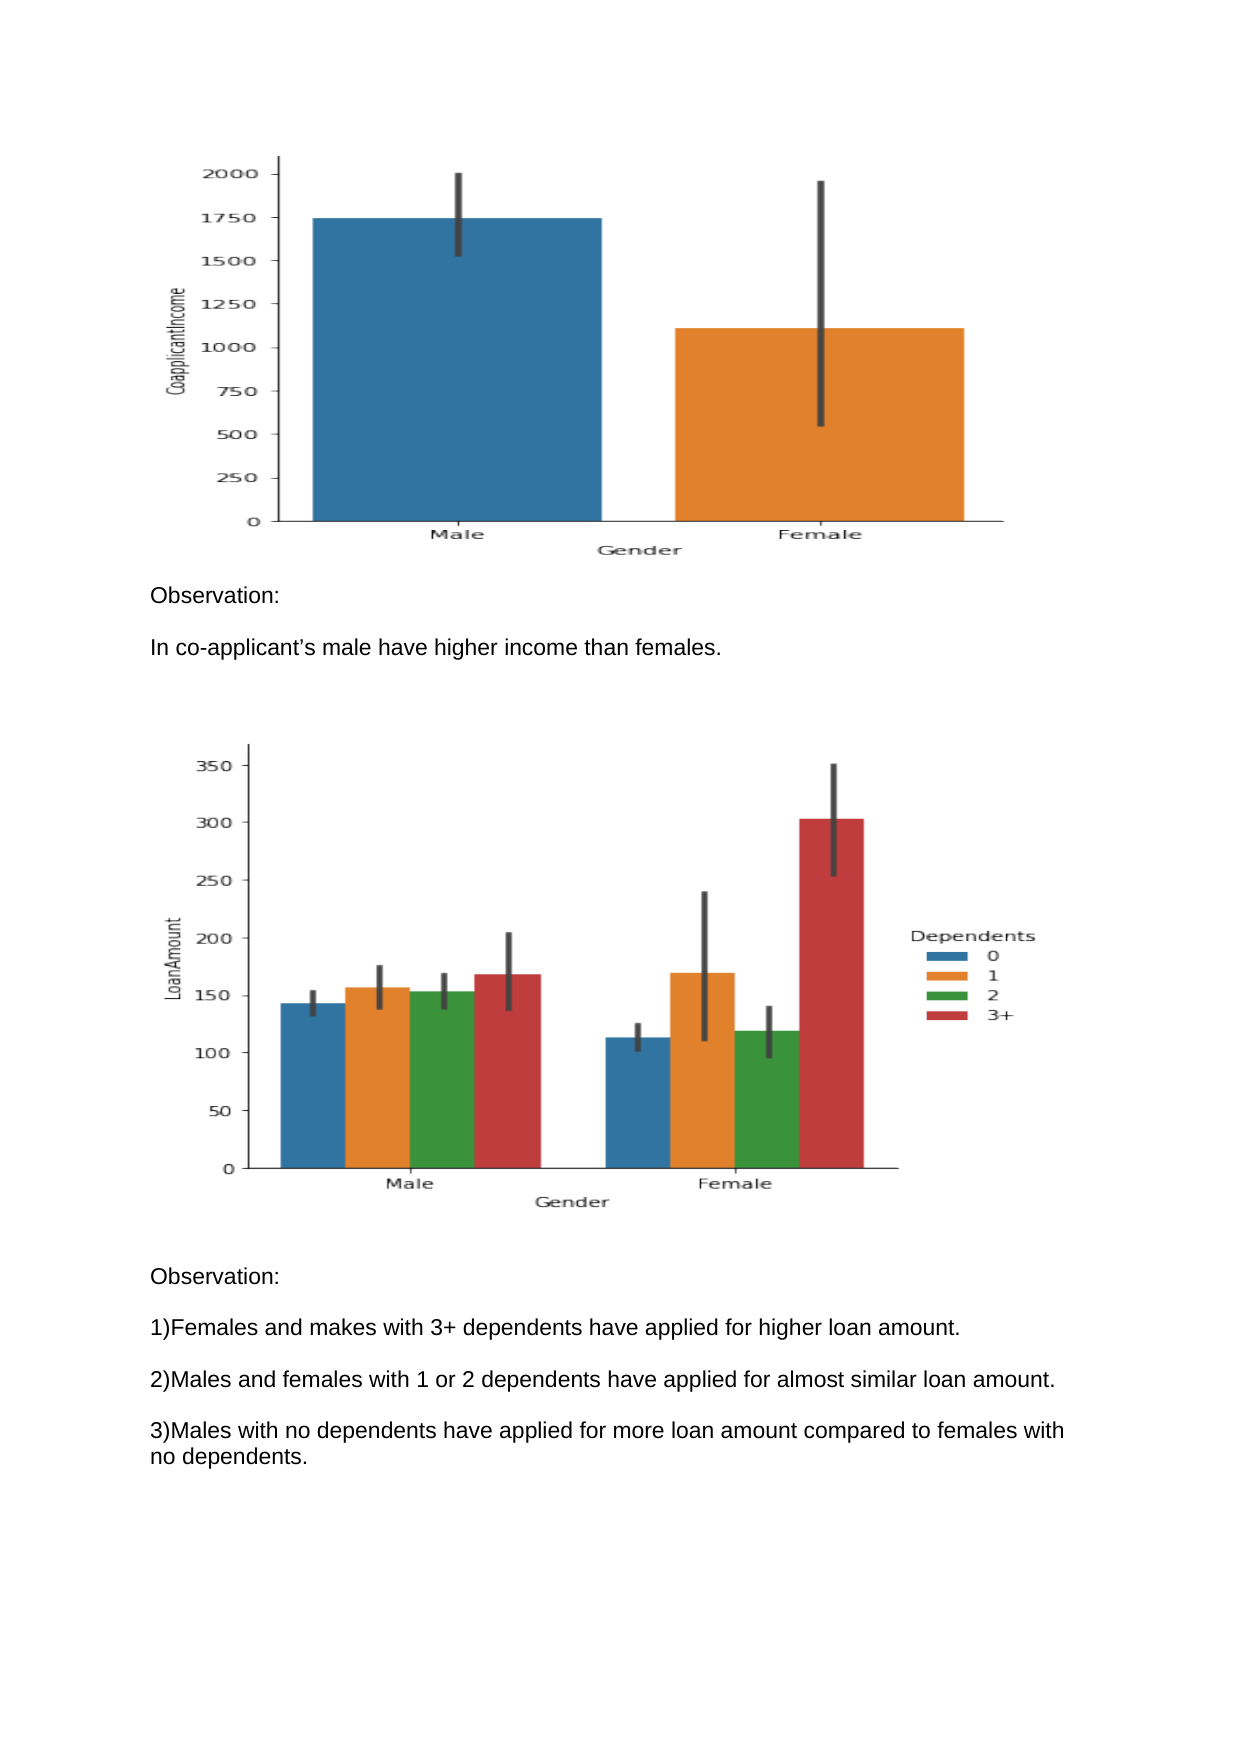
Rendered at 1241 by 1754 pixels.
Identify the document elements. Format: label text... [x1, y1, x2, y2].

text In co-applicant’s male have higher income than females. [150, 633, 1090, 660]
text 1)Females and makes with 3+ dependents have applied for higher loan amount. [150, 1314, 1090, 1341]
picture [150, 150, 1017, 564]
text 3)Males with no dependents have applied for more loan amount compared to females with no dependents. [150, 1417, 1090, 1469]
text Observation: [150, 1263, 1090, 1289]
text 2)Males and females with 1 or 2 dependents have applied for almost similar loan amount. [150, 1366, 1090, 1392]
picture [150, 736, 1054, 1218]
text Observation: [150, 582, 1090, 608]
